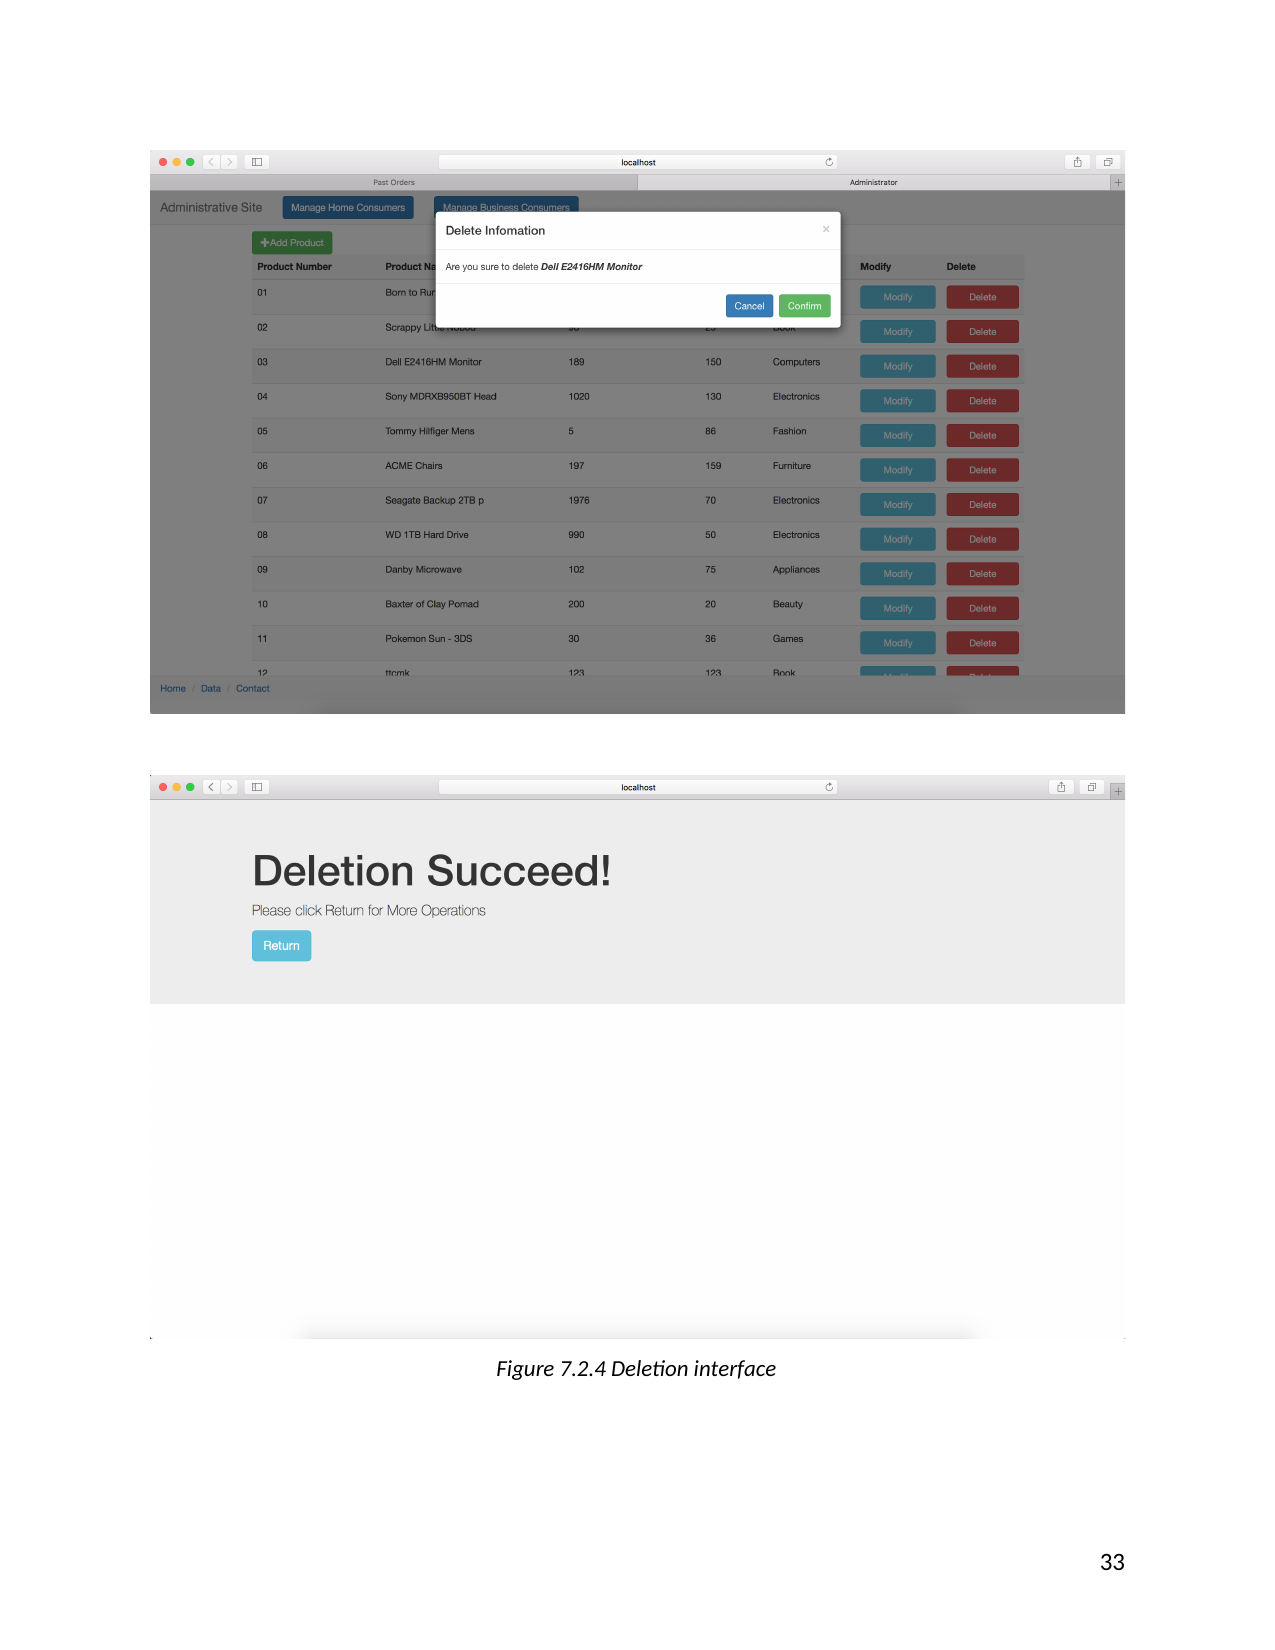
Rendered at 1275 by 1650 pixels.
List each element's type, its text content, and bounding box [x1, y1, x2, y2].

picture [150, 150, 1125, 714]
picture [150, 775, 1125, 1339]
text Figure 7.2.4 Deletion interface [150, 1354, 1125, 1382]
